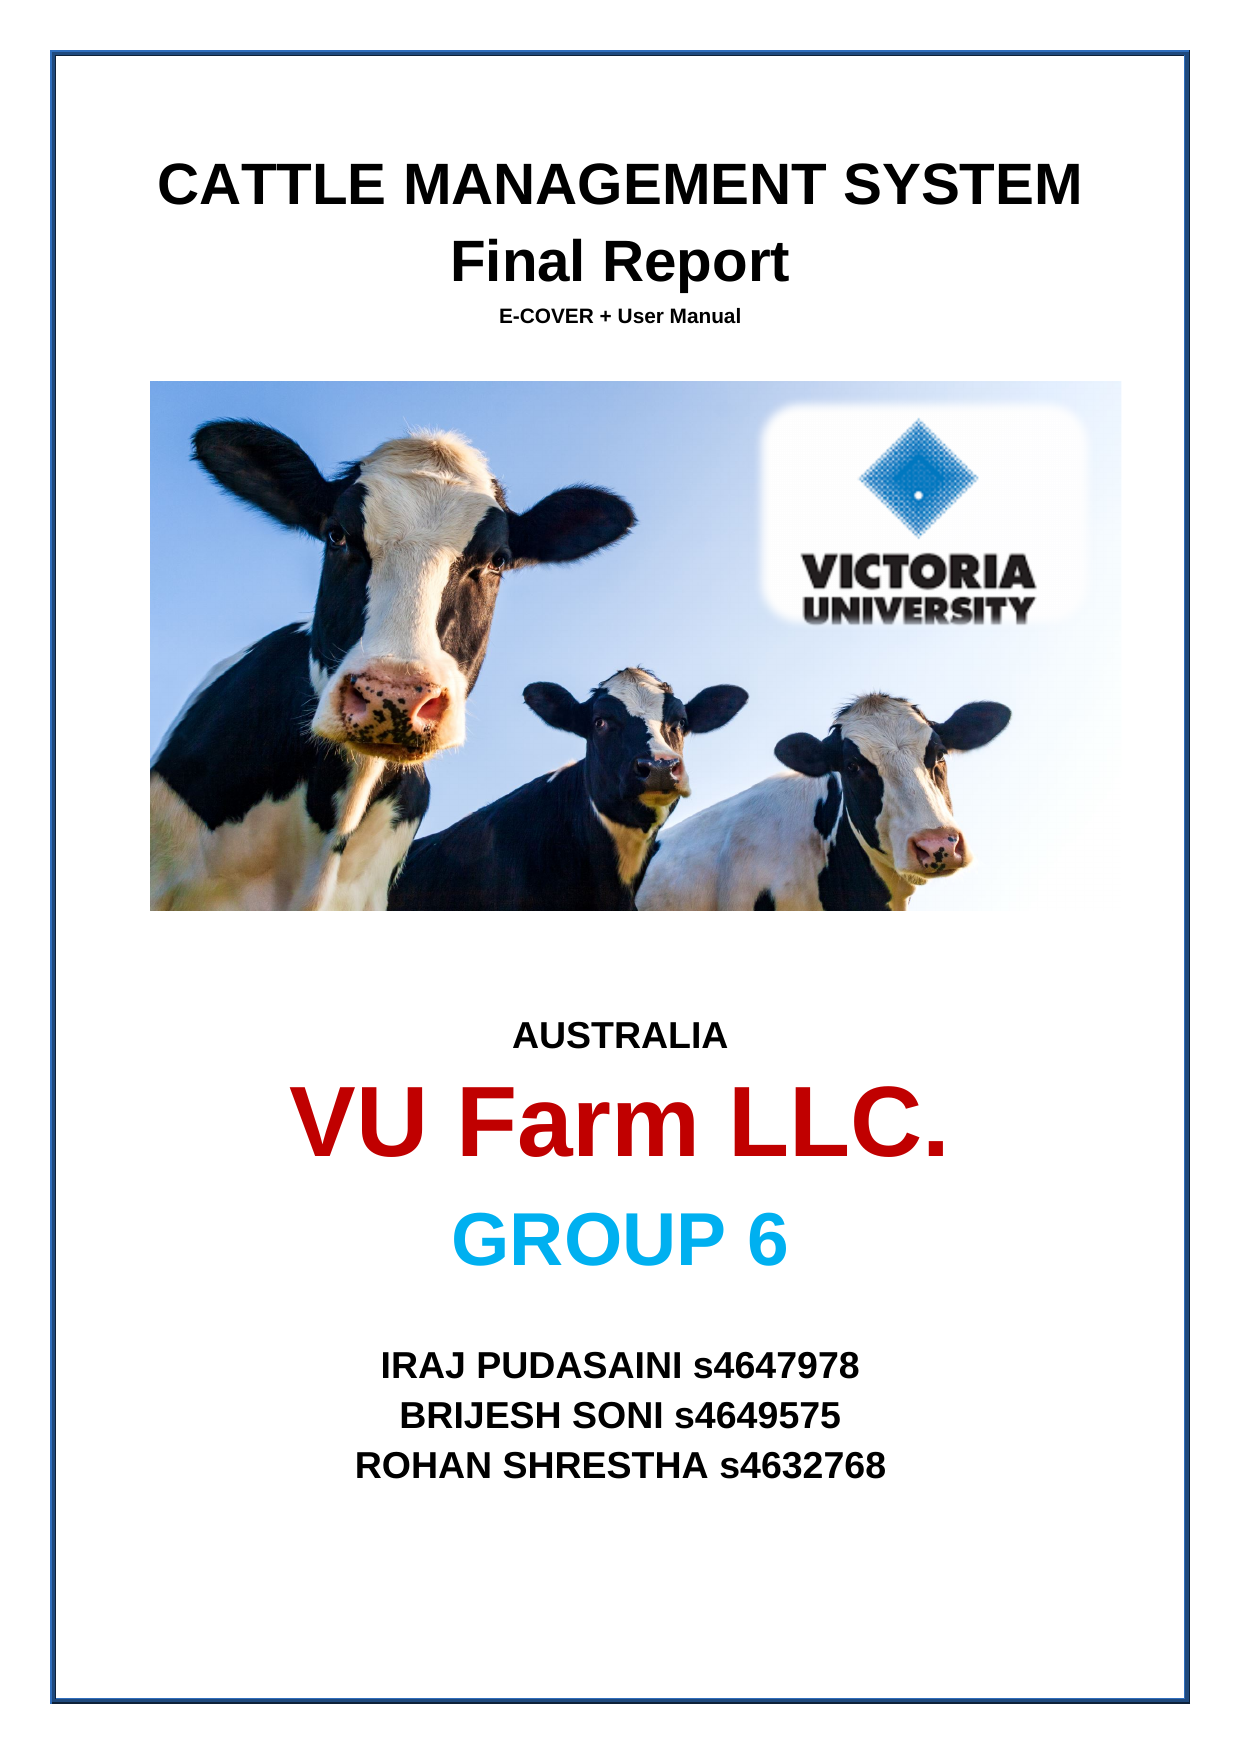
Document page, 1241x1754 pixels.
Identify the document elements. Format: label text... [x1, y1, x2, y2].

text BRIJESH SONI s4649575 [150, 1393, 1090, 1436]
text AUSTRALIA [150, 1013, 1090, 1056]
text IRAJ PUDASAINI s4647978 [150, 1344, 1090, 1387]
text E-COVER + User Manual [150, 304, 1090, 328]
text GROUP 6 [150, 1195, 1090, 1281]
text VU Farm LLC. [150, 1063, 1090, 1178]
text ROHAN SHRESTHA s4632768 [150, 1443, 1090, 1486]
picture [150, 381, 1122, 911]
text Final Report [150, 227, 1090, 294]
text CATTLE MANAGEMENT SYSTEM [150, 150, 1090, 217]
